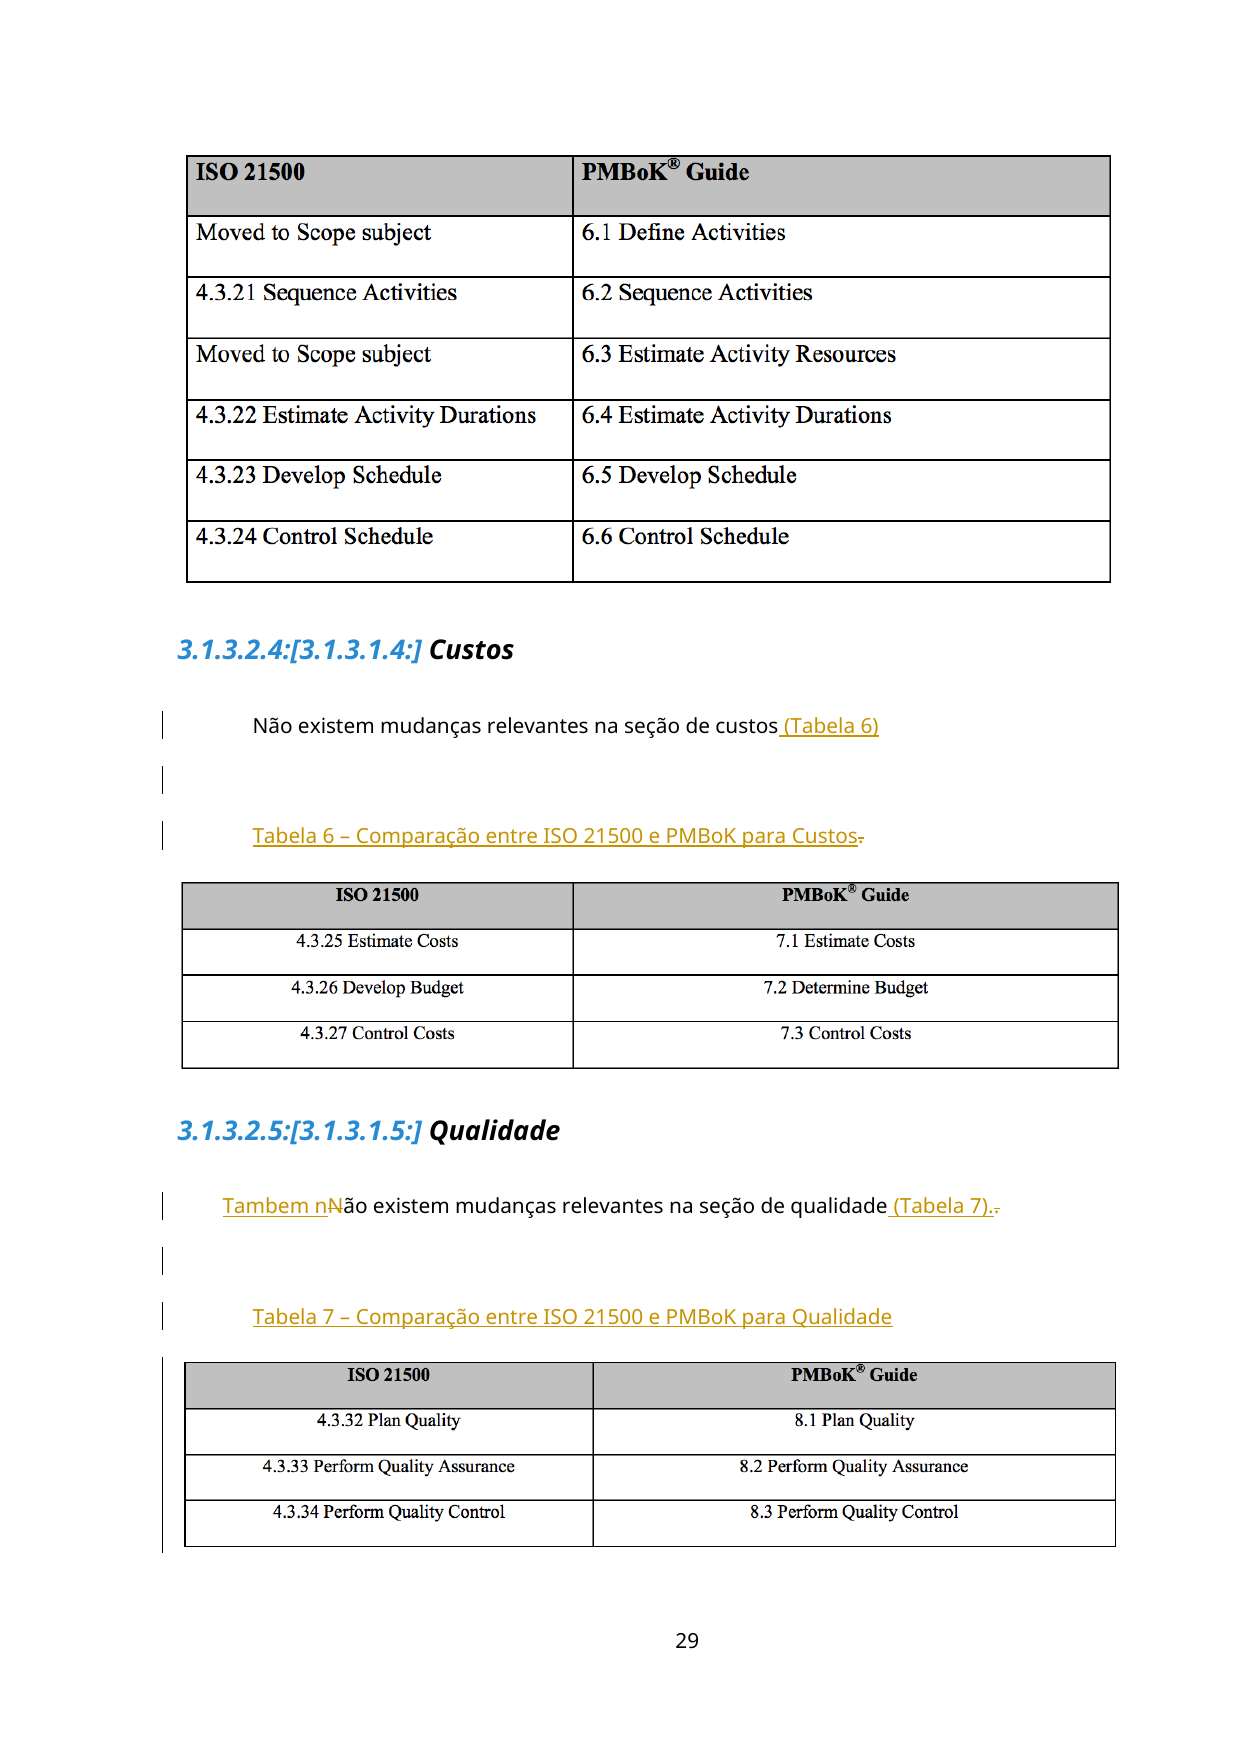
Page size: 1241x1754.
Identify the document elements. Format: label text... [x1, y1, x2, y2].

text ão existem mudanças relevantes na seção de qualidade [222, 1192, 1122, 1220]
picture [177, 876, 1122, 1072]
text Não existem mudanças relevantes na seção de custos [177, 711, 1122, 739]
subtitle Qualidade [177, 1111, 1122, 1148]
subtitle Custos [177, 631, 1122, 667]
picture [177, 1356, 1122, 1553]
picture [177, 147, 1122, 592]
